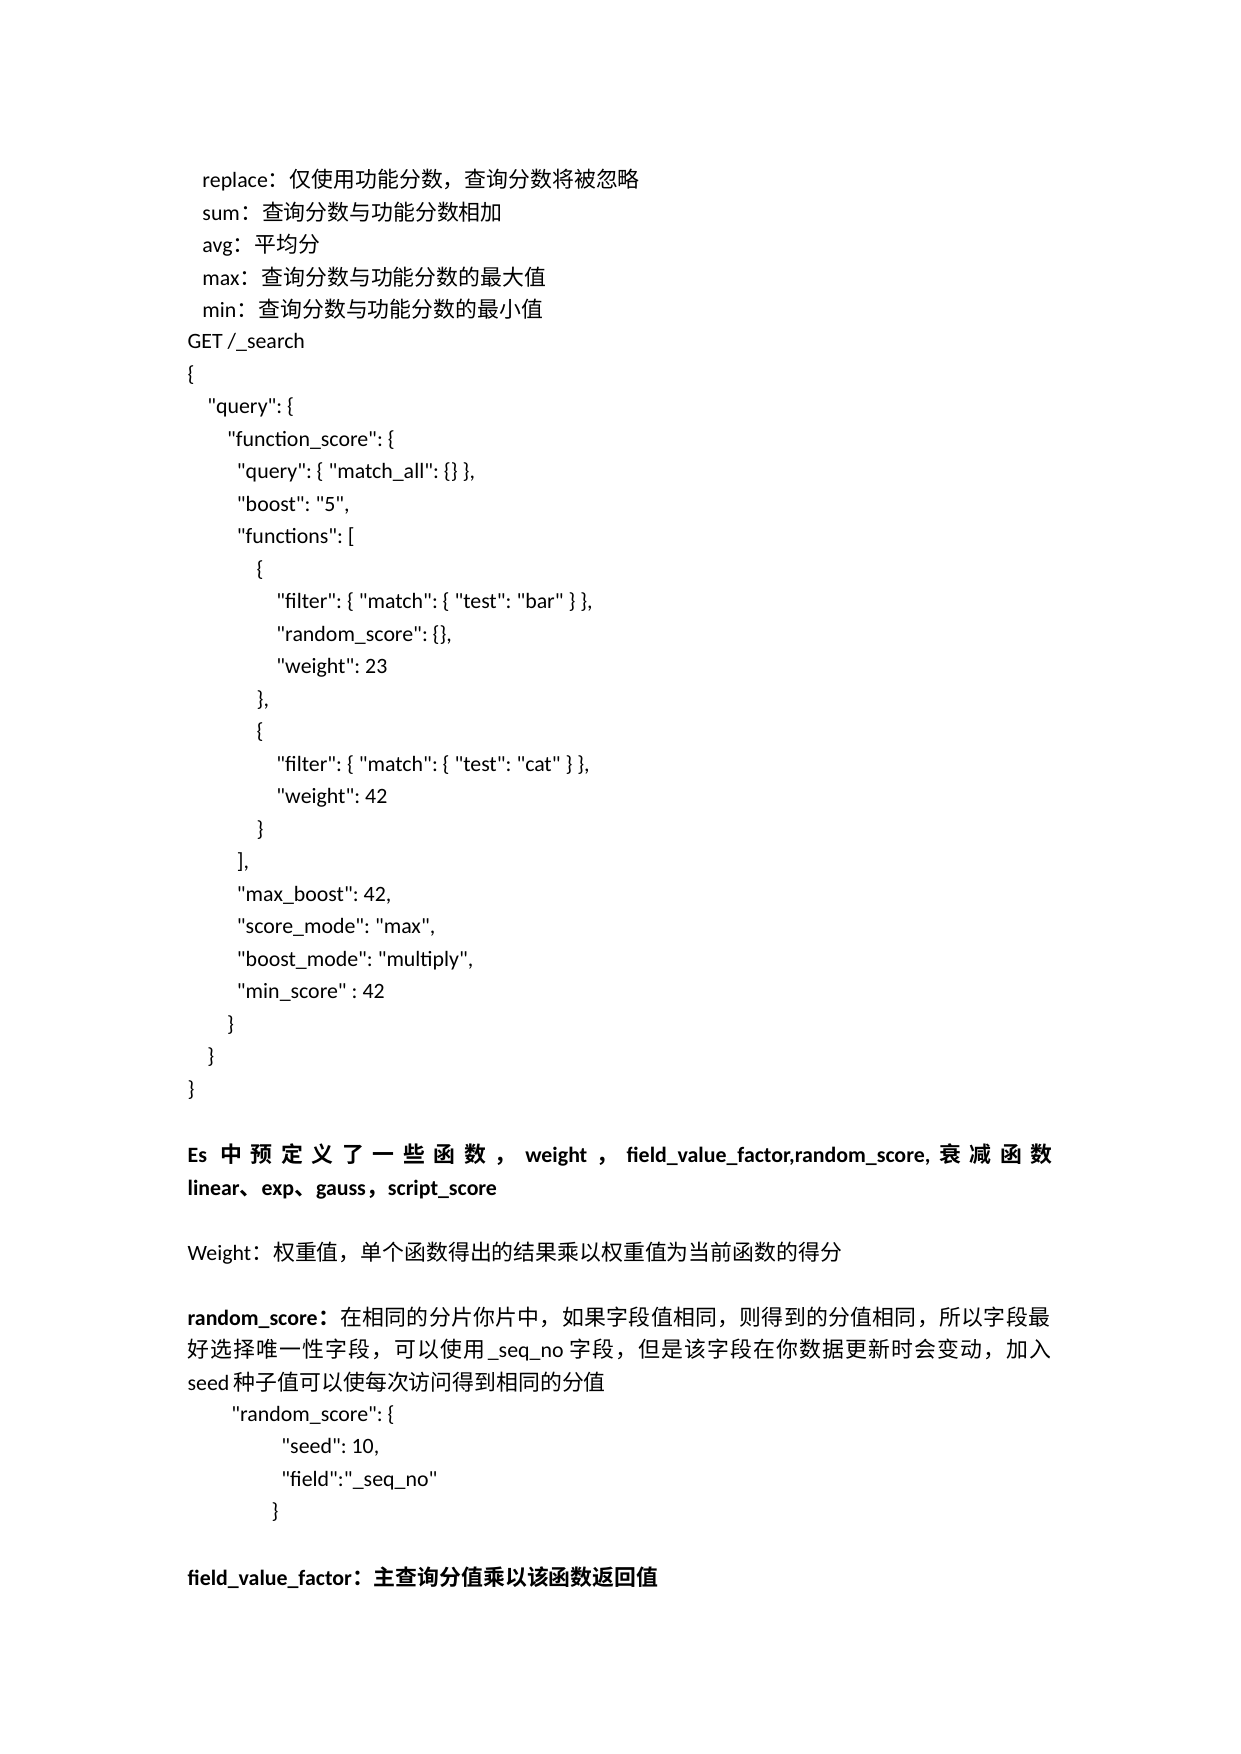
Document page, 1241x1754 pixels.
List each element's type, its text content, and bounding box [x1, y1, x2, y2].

text GET /_search [187, 324, 1053, 357]
text "filter": { "match": { "test": "cat" } }, [187, 747, 1053, 779]
text max：查询分数与功能分数的最大值 [187, 259, 1053, 292]
text "min_score" : 42 [187, 974, 1053, 1007]
text Weight：权重值，单个函数得出的结果乘以权重值为当前函数的得分 [187, 1234, 1053, 1267]
text "random_score": { [187, 1397, 1053, 1429]
text Es中预定义了一些函数，weight，field_value_factor,random_score,衰减函数 linear、exp、gauss，script_score [187, 1137, 1053, 1202]
text min：查询分数与功能分数的最小值 [187, 292, 1053, 324]
text field_value_factor：主查询分值乘以该函数返回值 [187, 1559, 1053, 1592]
text "boost_mode": "multiply", [187, 942, 1053, 974]
text "random_score": {}, [187, 617, 1053, 649]
text } [187, 1494, 1053, 1527]
text ], [187, 844, 1053, 877]
text { [187, 357, 1053, 389]
text "field":"_seq_no" [187, 1462, 1053, 1494]
text "score_mode": "max", [187, 909, 1053, 942]
text } [187, 1072, 1053, 1104]
text "query": { "match_all": {} }, [187, 454, 1053, 487]
text avg：平均分 [187, 227, 1053, 259]
text { [187, 714, 1053, 747]
text } [187, 1007, 1053, 1039]
text "seed": 10, [187, 1429, 1053, 1462]
text "filter": { "match": { "test": "bar" } }, [187, 584, 1053, 617]
text "max_boost": 42, [187, 877, 1053, 909]
text }, [187, 682, 1053, 714]
text random_score：在相同的分片你片中，如果字段值相同，则得到的分值相同，所以字段最好选择唯一性字段，可以使用_seq_no字段，但是该字段在你数据更新时会变动，加入seed种子值可以使每次访问得到相同的分值 [187, 1299, 1053, 1397]
text } [187, 1039, 1053, 1072]
text "weight": 23 [187, 649, 1053, 682]
text "query": { [187, 389, 1053, 422]
text "functions": [ [187, 519, 1053, 552]
text } [187, 812, 1053, 844]
text "boost": "5", [187, 487, 1053, 519]
text sum：查询分数与功能分数相加 [187, 194, 1053, 227]
text "function_score": { [187, 422, 1053, 454]
text { [187, 552, 1053, 584]
text "weight": 42 [187, 779, 1053, 812]
text replace：仅使用功能分数，查询分数将被忽略 [187, 162, 1053, 194]
